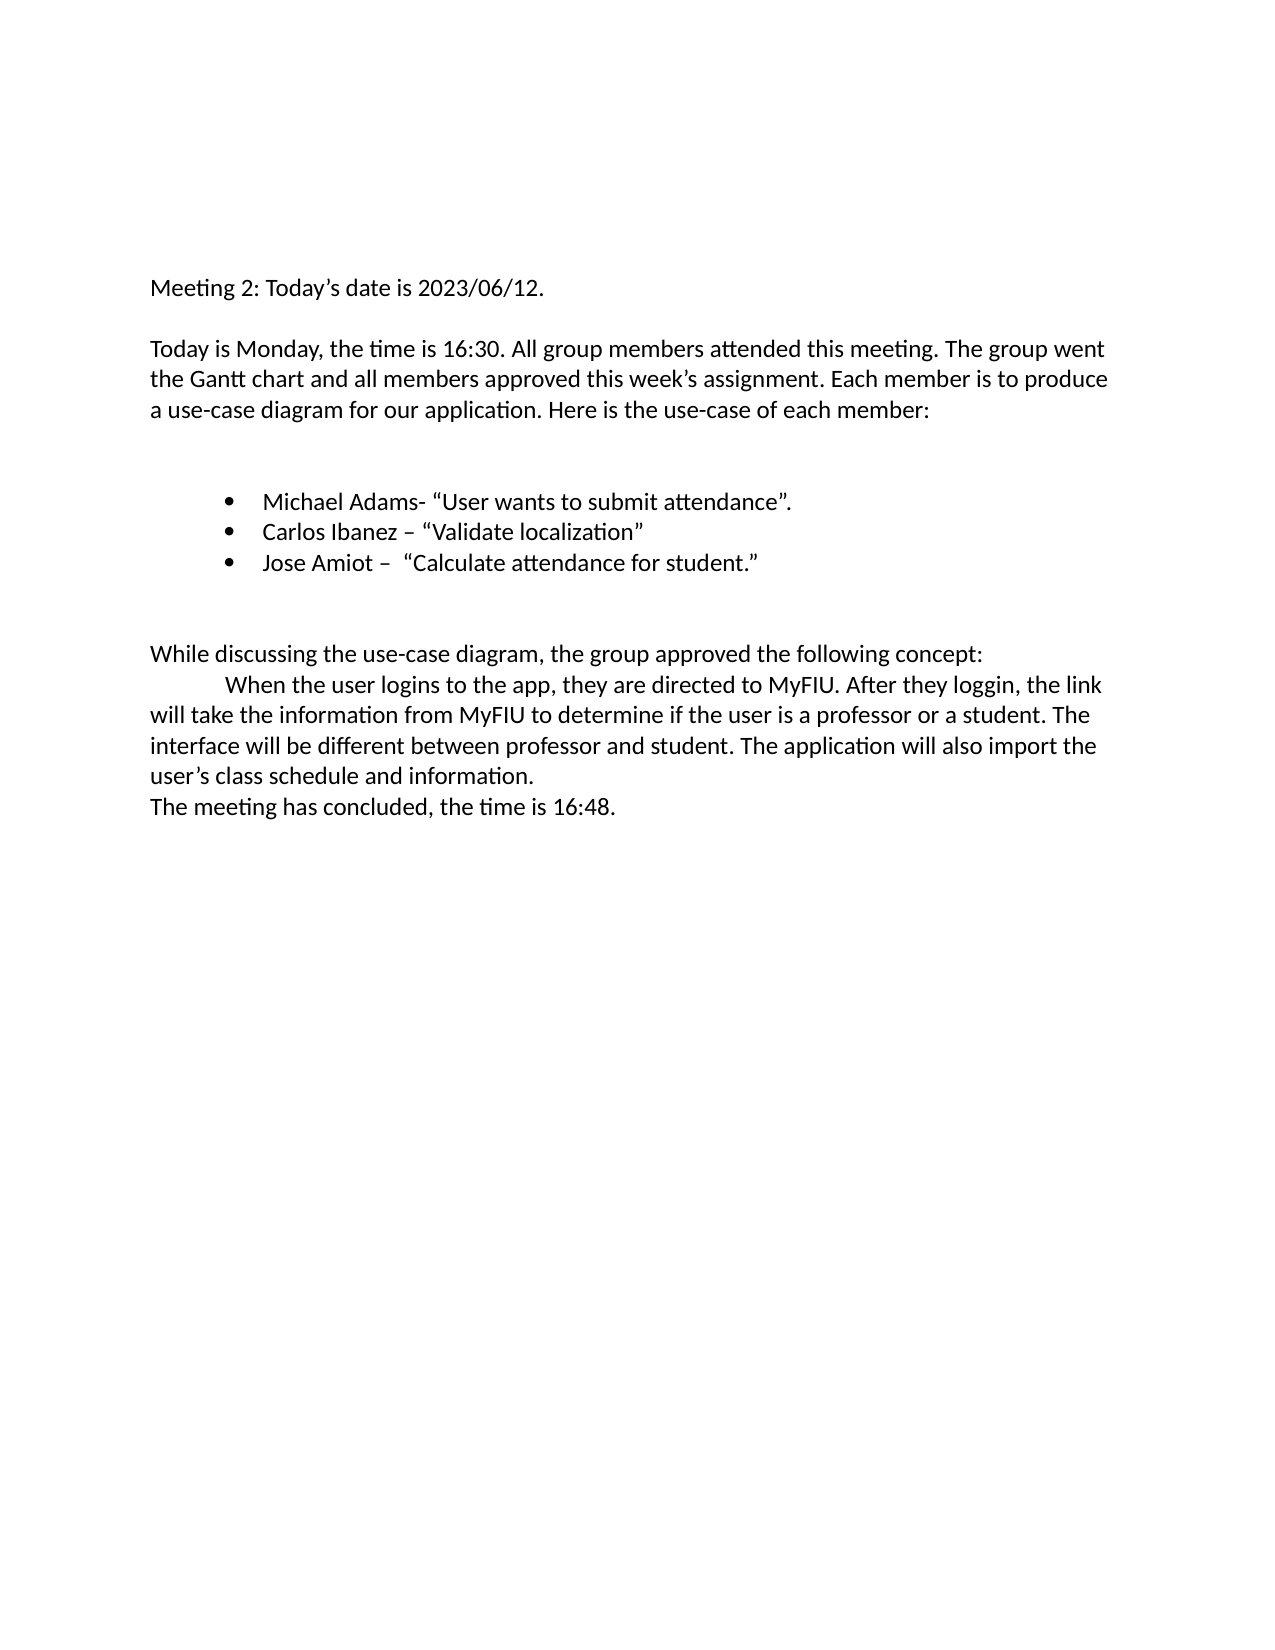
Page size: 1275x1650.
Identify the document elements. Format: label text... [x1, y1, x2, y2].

text The meeting has concluded, the time is 16:48. [150, 791, 1125, 821]
text While discussing the use-case diagram, the group approved the following concept: [150, 638, 1125, 669]
text Meeting 2: Today’s date is 2023/06/12. [150, 272, 1125, 303]
list Michael Adams- “User wants to submit attendance”. [225, 486, 1125, 516]
list Jose Amiot – “Calculate attendance for student.” [225, 547, 1125, 577]
text When the user logins to the app, they are directed to MyFIU. After they loggin, the link will take the information from MyFIU to determine if the user is a professor or a student. The interface will be different between professor and student. The application will also import the user’s class schedule and information. [150, 669, 1125, 791]
text Today is Monday, the time is 16:30. All group members attended this meeting. The group went the Gantt chart and all members approved this week’s assignment. Each member is to produce a use-case diagram for our application. Here is the use-case of each member: [150, 333, 1125, 425]
list Carlos Ibanez – “Validate localization” [225, 516, 1125, 547]
